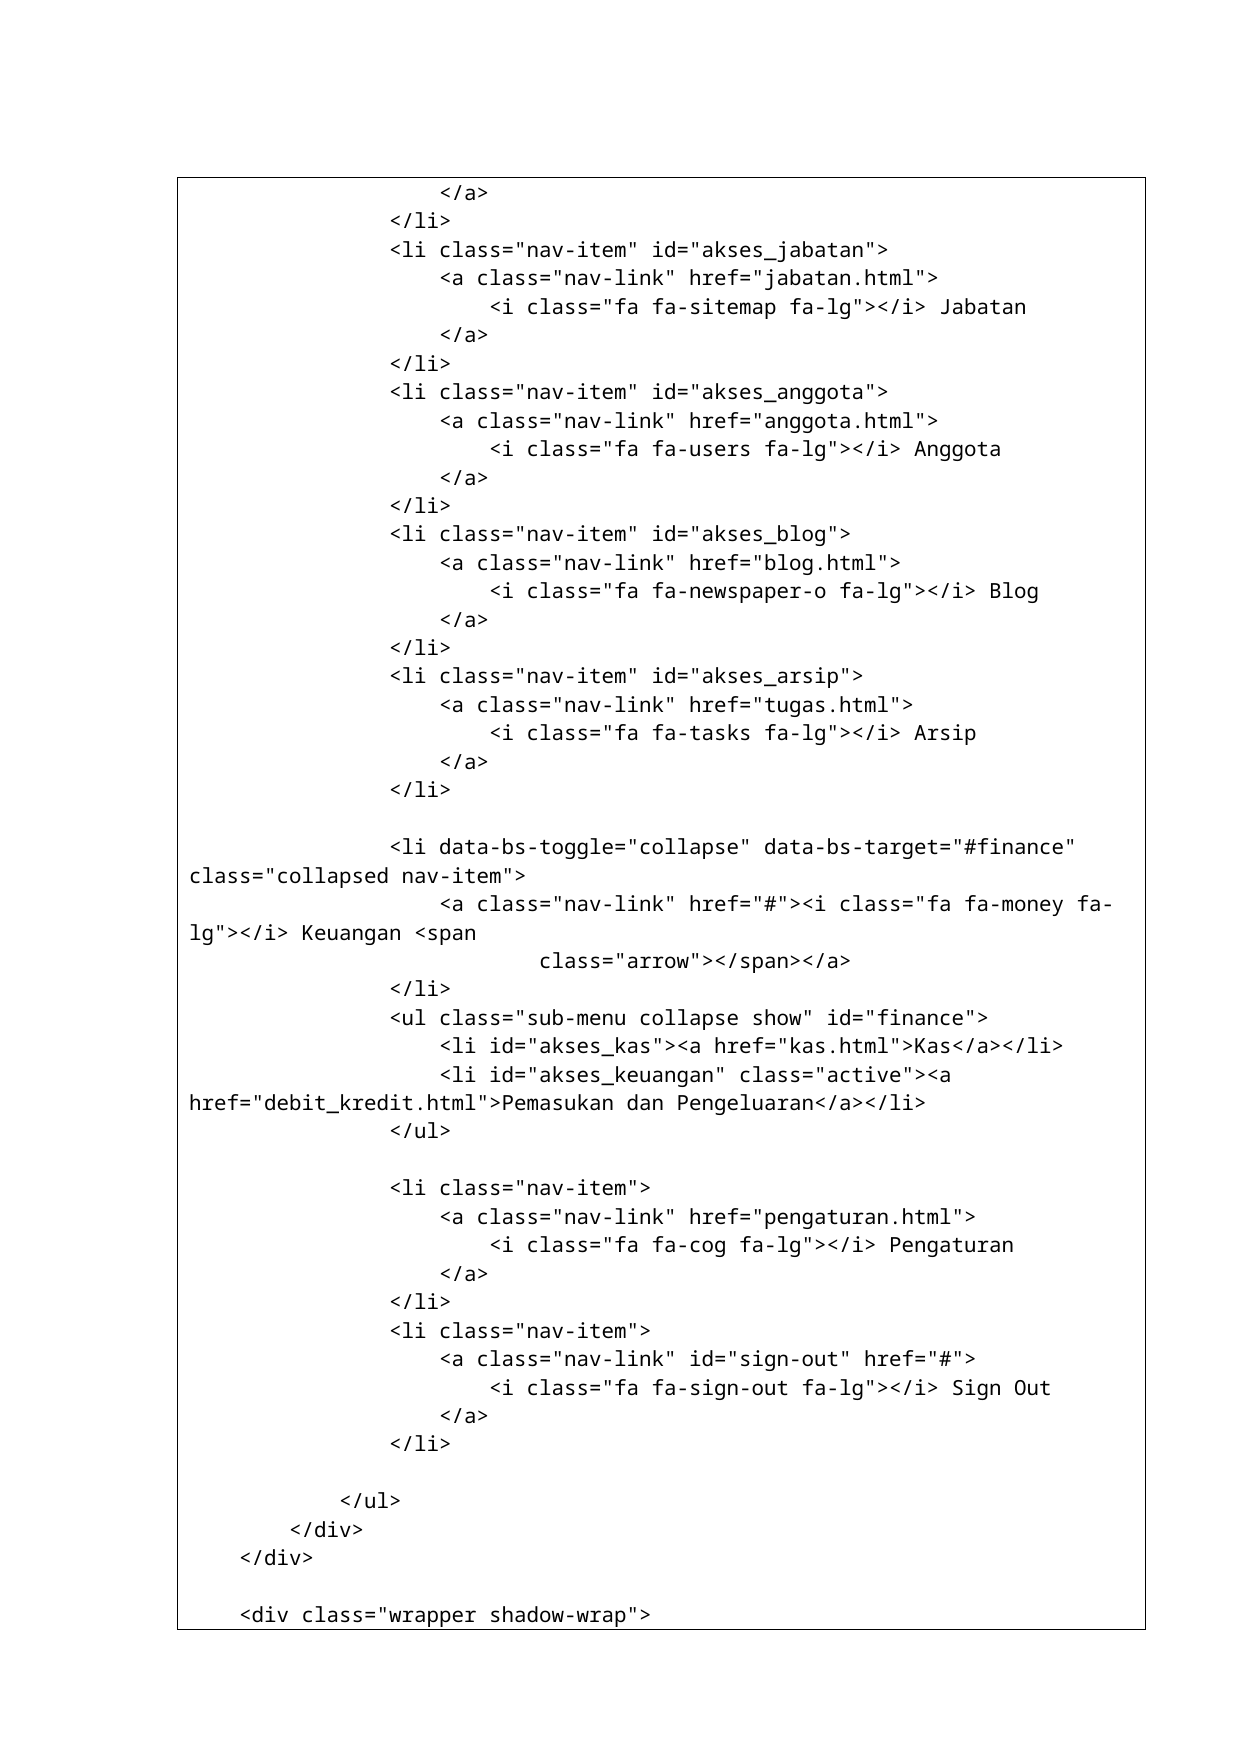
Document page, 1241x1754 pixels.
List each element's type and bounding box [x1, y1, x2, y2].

table_cell [178, 178, 1145, 1628]
